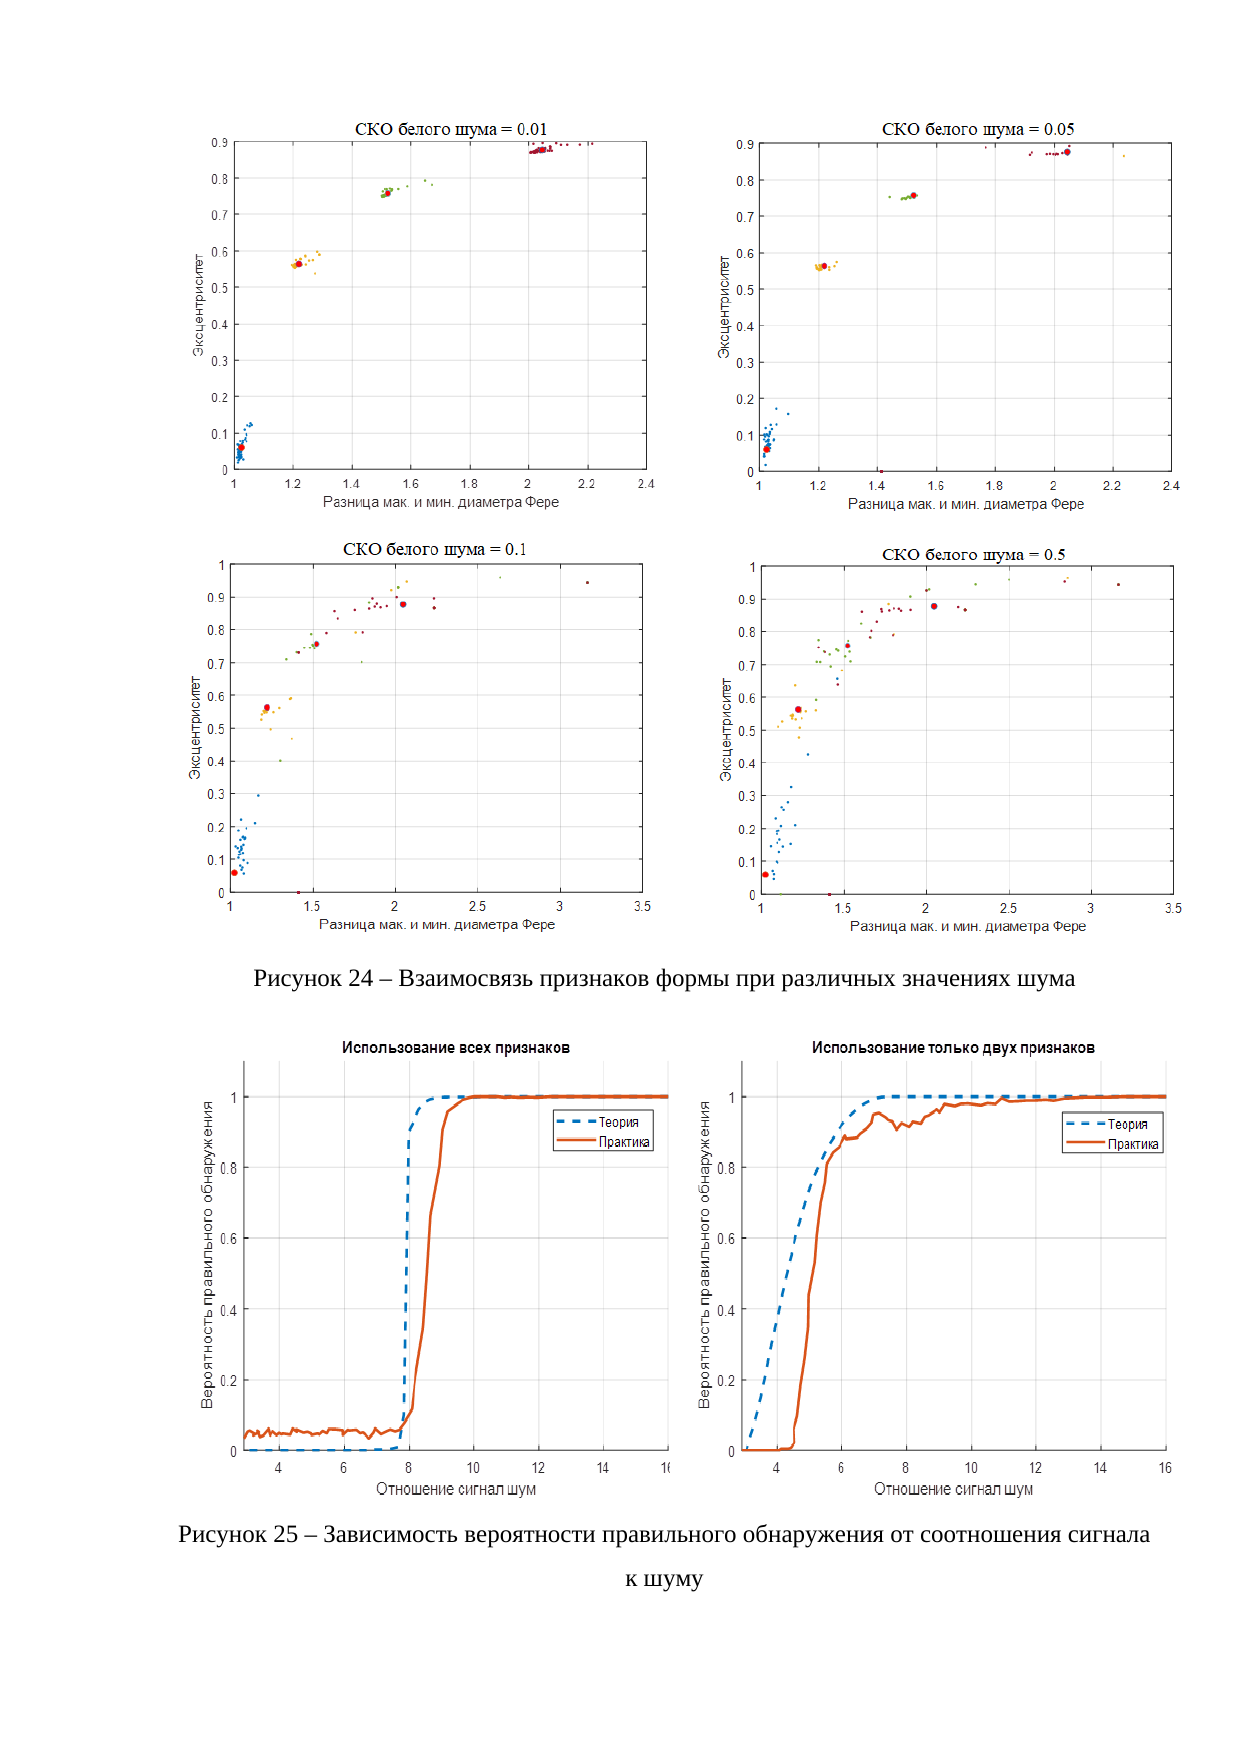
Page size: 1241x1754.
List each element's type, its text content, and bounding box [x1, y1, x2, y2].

text Рисунок 25 – Зависимость вероятности правильного обнаружения от соотношения сигнала к шуму [177, 1519, 1152, 1591]
picture [177, 1031, 1173, 1503]
picture [177, 118, 1193, 947]
text Рисунок 24 – Взаимосвязь признаков формы при различных значениях шума [177, 963, 1152, 992]
